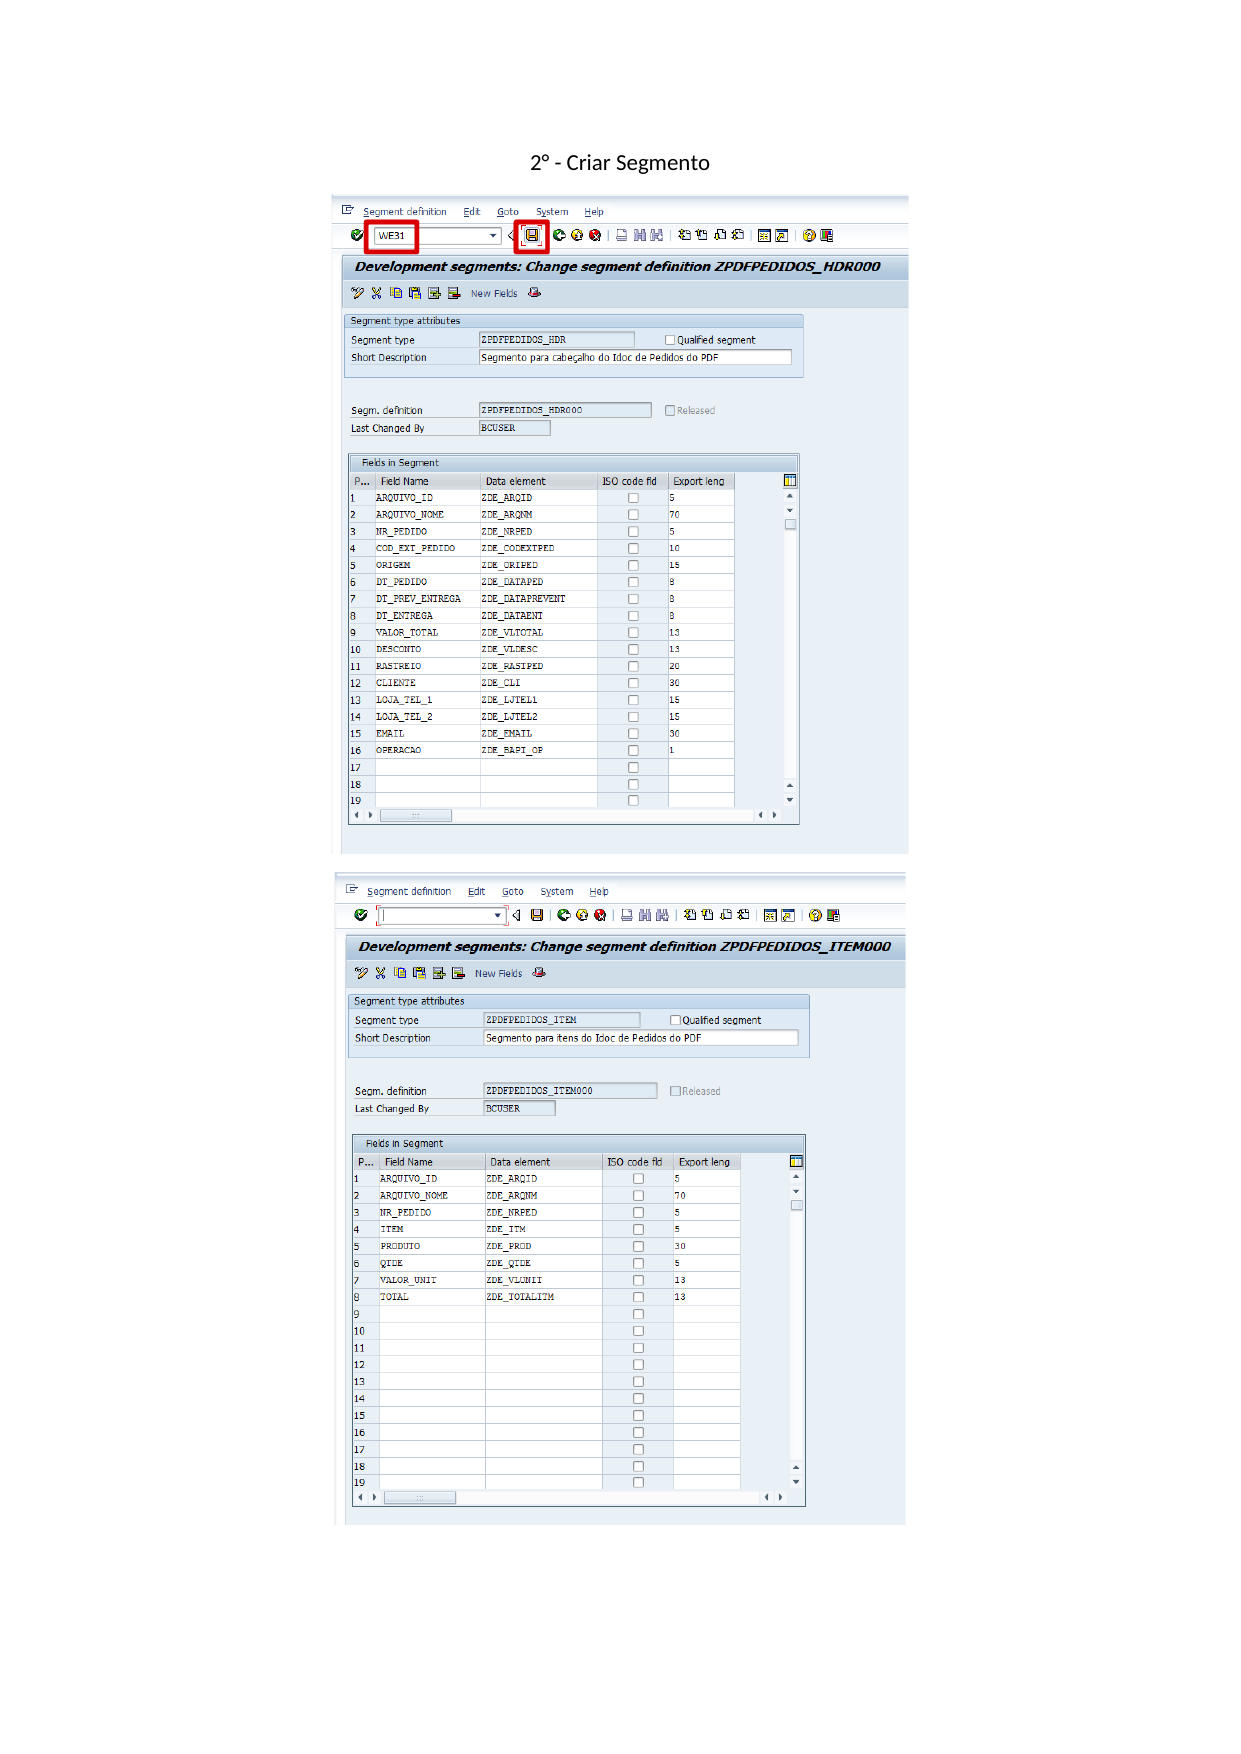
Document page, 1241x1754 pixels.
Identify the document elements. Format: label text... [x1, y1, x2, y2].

text 2° - Criar Segmento [177, 148, 1063, 176]
picture [334, 872, 906, 1525]
picture [331, 194, 909, 854]
